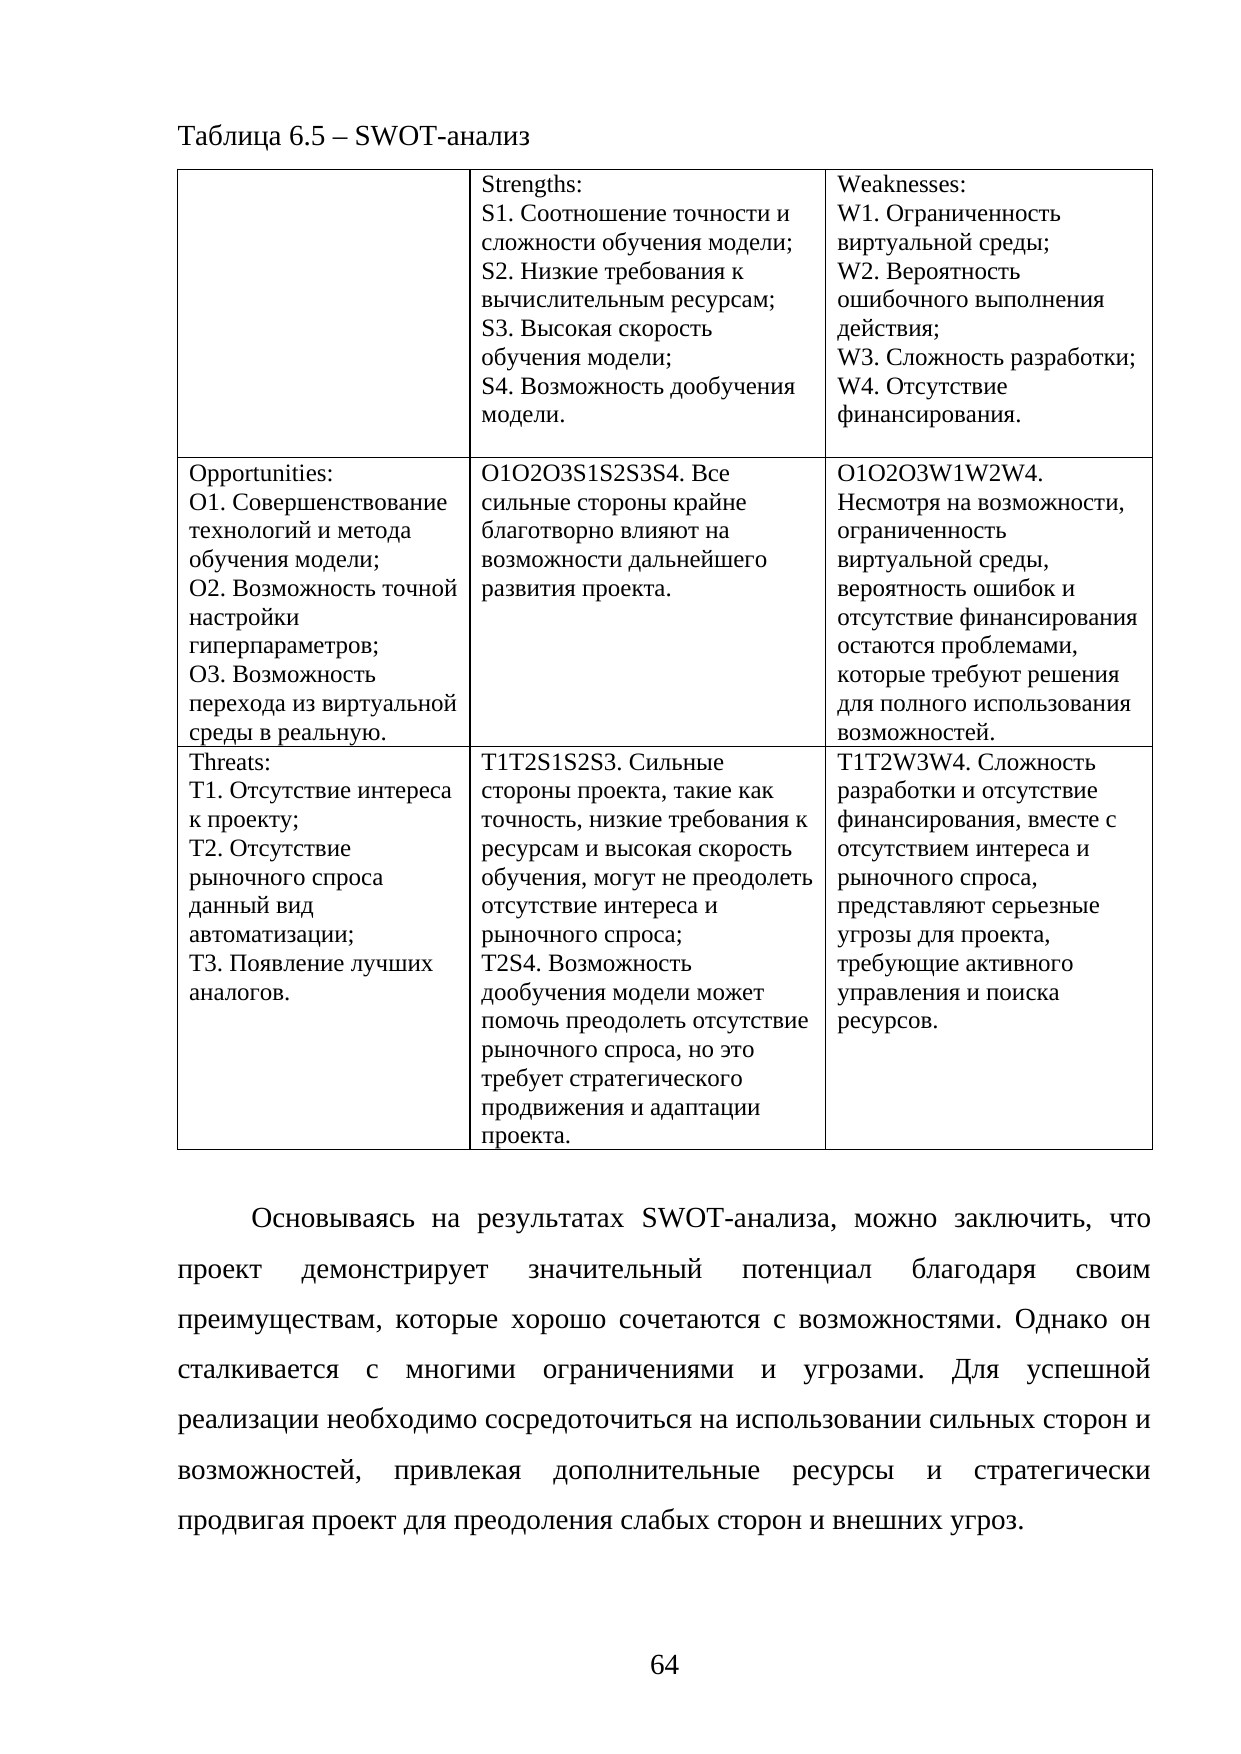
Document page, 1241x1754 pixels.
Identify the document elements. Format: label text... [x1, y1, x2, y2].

table_header Weaknesses: W1. Ограниченность виртуальной среды; W2. Вероятность ошибочного выполнения действия; W3. Сложность разработки; W4. Отсутствие финансирования. [826, 170, 1152, 457]
table_cell T1T2S1S2S3. Сильные стороны проекта, такие как точность, низкие требования к ресурсам и высокая скорость обучения, могут не преодолеть отсутствие интереса и рыночного спроса; T2S4. Возможность дообучения модели может помочь преодолеть отсутствие рыночного спроса, но это требует стратегического продвижения и адаптации проекта. [471, 747, 825, 1149]
table_cell O1O2O3W1W2W4. Несмотря на возможности, ограниченность виртуальной среды, вероятность ошибок и отсутствие финансирования остаются проблемами, которые требуют решения для полного использования возможностей. [826, 458, 1152, 746]
table_cell Threats: T1. Отсутствие интереса к проекту; T2. Отсутствие рыночного спроса данный вид автоматизации; T3. Появление лучших аналогов. [178, 747, 469, 1149]
table_cell O1O2O3S1S2S3S4. Все сильные стороны крайне благотворно влияют на возможности дальнейшего развития проекта. [471, 458, 825, 746]
table_cell Opportunities: O1. Совершенствование технологий и метода обучения модели; O2. Возможность точной настройки гиперпараметров; O3. Возможность перехода из виртуальной среды в реальную. [178, 458, 469, 746]
text Таблица 6.5 – SWOT-анализ [177, 118, 1152, 152]
table_header Strengths: S1. Соотношение точности и сложности обучения модели; S2. Низкие требования к вычислительным ресурсам; S3. Высокая скорость обучения модели; S4. Возможность дообучения модели. [471, 170, 825, 457]
table_header [178, 170, 469, 457]
table_cell T1T2W3W4. Сложность разработки и отсутствие финансирования, вместе с отсутствием интереса и рыночного спроса, представляют серьезные угрозы для проекта, требующие активного управления и поиска ресурсов. [826, 747, 1152, 1149]
text Основываясь на результатах SWOT-анализа, можно заключить, что проект демонстрирует значительный потенциал благодаря своим преимуществам, которые хорошо сочетаются с возможностями. Однако он сталкивается с многими ограничениями и угрозами. Для успешной реализации необходимо сосредоточиться на использовании сильных сторон и возможностей, привлекая дополнительные ресурсы и стратегически продвигая проект для преодоления слабых сторон и внешних угроз. [177, 1200, 1152, 1536]
